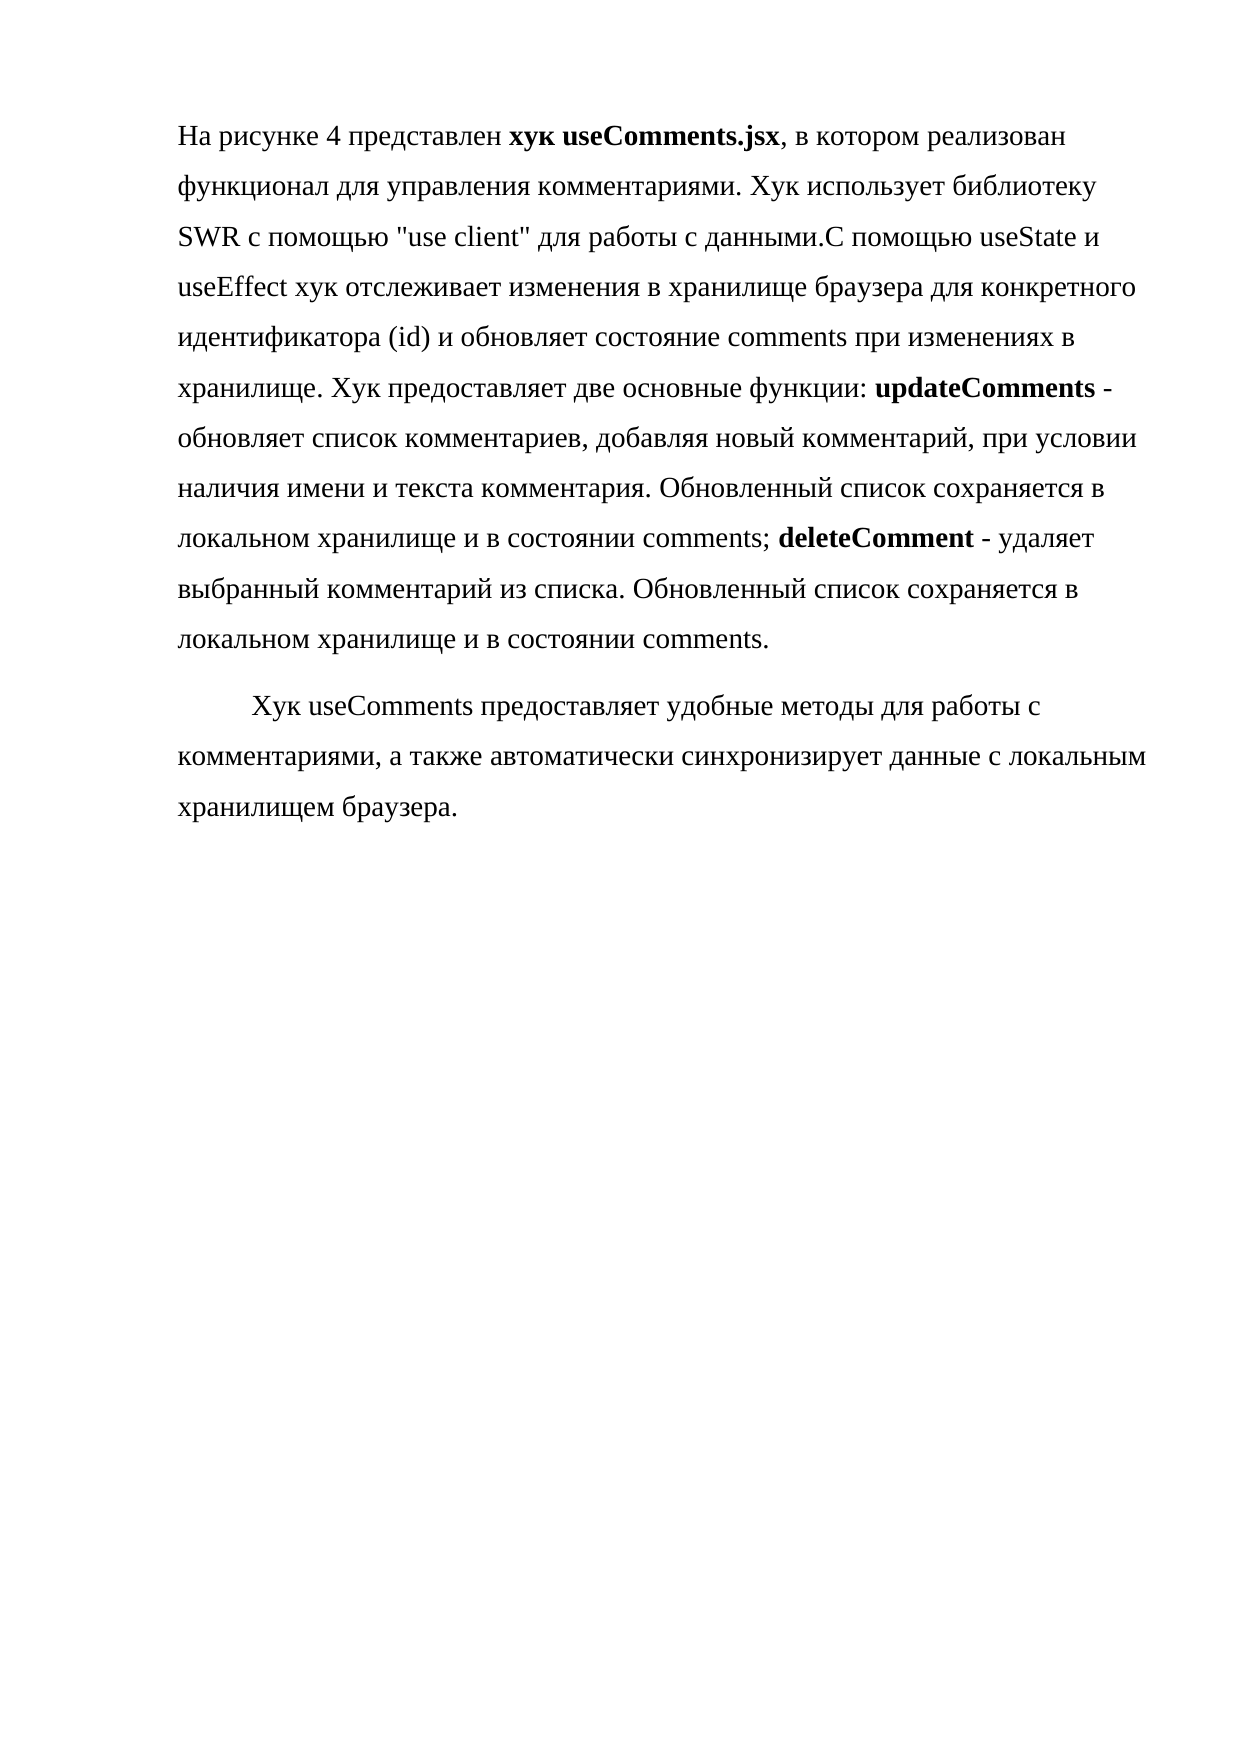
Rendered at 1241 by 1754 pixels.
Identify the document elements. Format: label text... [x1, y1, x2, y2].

text Хук useComments предоставляет удобные методы для работы с комментариями, а также автоматически синхронизирует данные с локальным хранилищем браузера. [177, 688, 1152, 822]
text На рисунке 4 представлен хук useComments.jsx, в котором реализован функционал для управления комментариями. Хук использует библиотеку SWR с помощью "use client" для работы с данными.С помощью useState и useEffect хук отслеживает изменения в хранилище браузера для конкретного идентификатора (id) и обновляет состояние comments при изменениях в хранилище. Хук предоставляет две основные функции: updateComments - обновляет список комментариев, добавляя новый комментарий, при условии наличия имени и текста комментария. Обновленный список сохраняется в локальном хранилище и в состоянии comments; deleteComment - удаляет выбранный комментарий из списка. Обновленный список сохраняется в локальном хранилище и в состоянии comments. [177, 118, 1152, 655]
